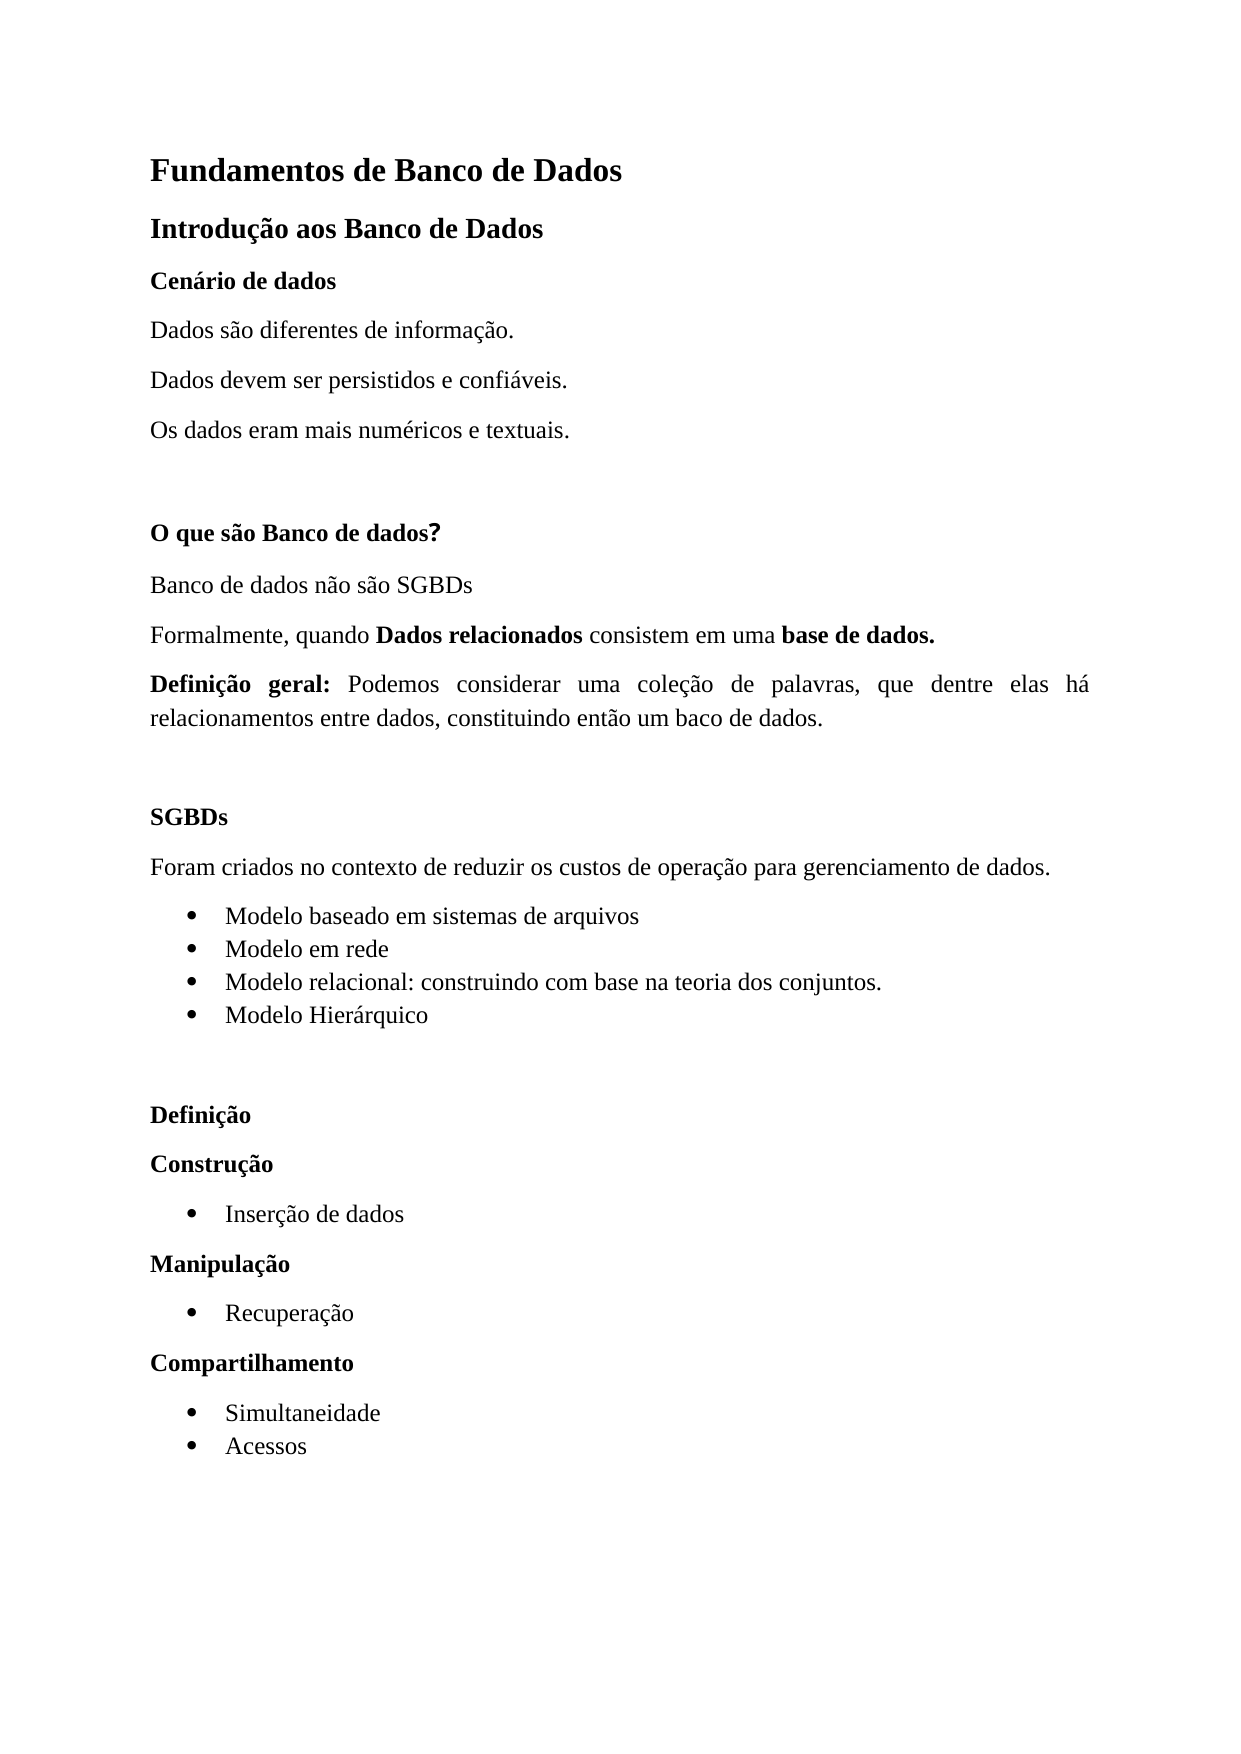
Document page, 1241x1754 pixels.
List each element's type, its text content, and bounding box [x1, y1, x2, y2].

text Dados devem ser persistidos e confiáveis. [150, 365, 1090, 394]
text Formalmente, quando Dados relacionados consistem em uma base de dados. [150, 620, 1090, 649]
subtitle O que são Banco de dados? [150, 514, 1090, 548]
text Os dados eram mais numéricos e textuais. [150, 415, 1090, 444]
text Construção [150, 1149, 1090, 1178]
list Simultaneidade [187, 1398, 1090, 1427]
list Modelo Hierárquico [187, 1000, 1090, 1029]
text Dados são diferentes de informação. [150, 316, 1090, 344]
list Recuperação [187, 1298, 1090, 1327]
text Definição geral: Podemos considerar uma coleção de palavras, que dentre elas há relacionamentos entre dados, constituindo então um baco de dados. [150, 669, 1090, 731]
subtitle SGBDs [150, 802, 1090, 831]
text Banco de dados não são SGBDs [150, 570, 1090, 599]
text Compartilhamento [150, 1348, 1090, 1377]
list Modelo baseado em sistemas de arquivos [187, 901, 1090, 930]
subtitle Fundamentos de Banco de Dados [150, 150, 1090, 188]
list Acessos [187, 1431, 1090, 1460]
subtitle Introdução aos Banco de Dados [150, 211, 1090, 244]
list Inserção de dados [187, 1199, 1090, 1228]
text Foram criados no contexto de reduzir os custos de operação para gerenciamento de dados. [150, 852, 1090, 880]
list Modelo em rede [187, 934, 1090, 963]
text Manipulação [150, 1249, 1090, 1278]
subtitle Definição [150, 1100, 1090, 1128]
subtitle Cenário de dados [150, 266, 1090, 295]
list Modelo relacional: construindo com base na teoria dos conjuntos. [187, 967, 1090, 996]
